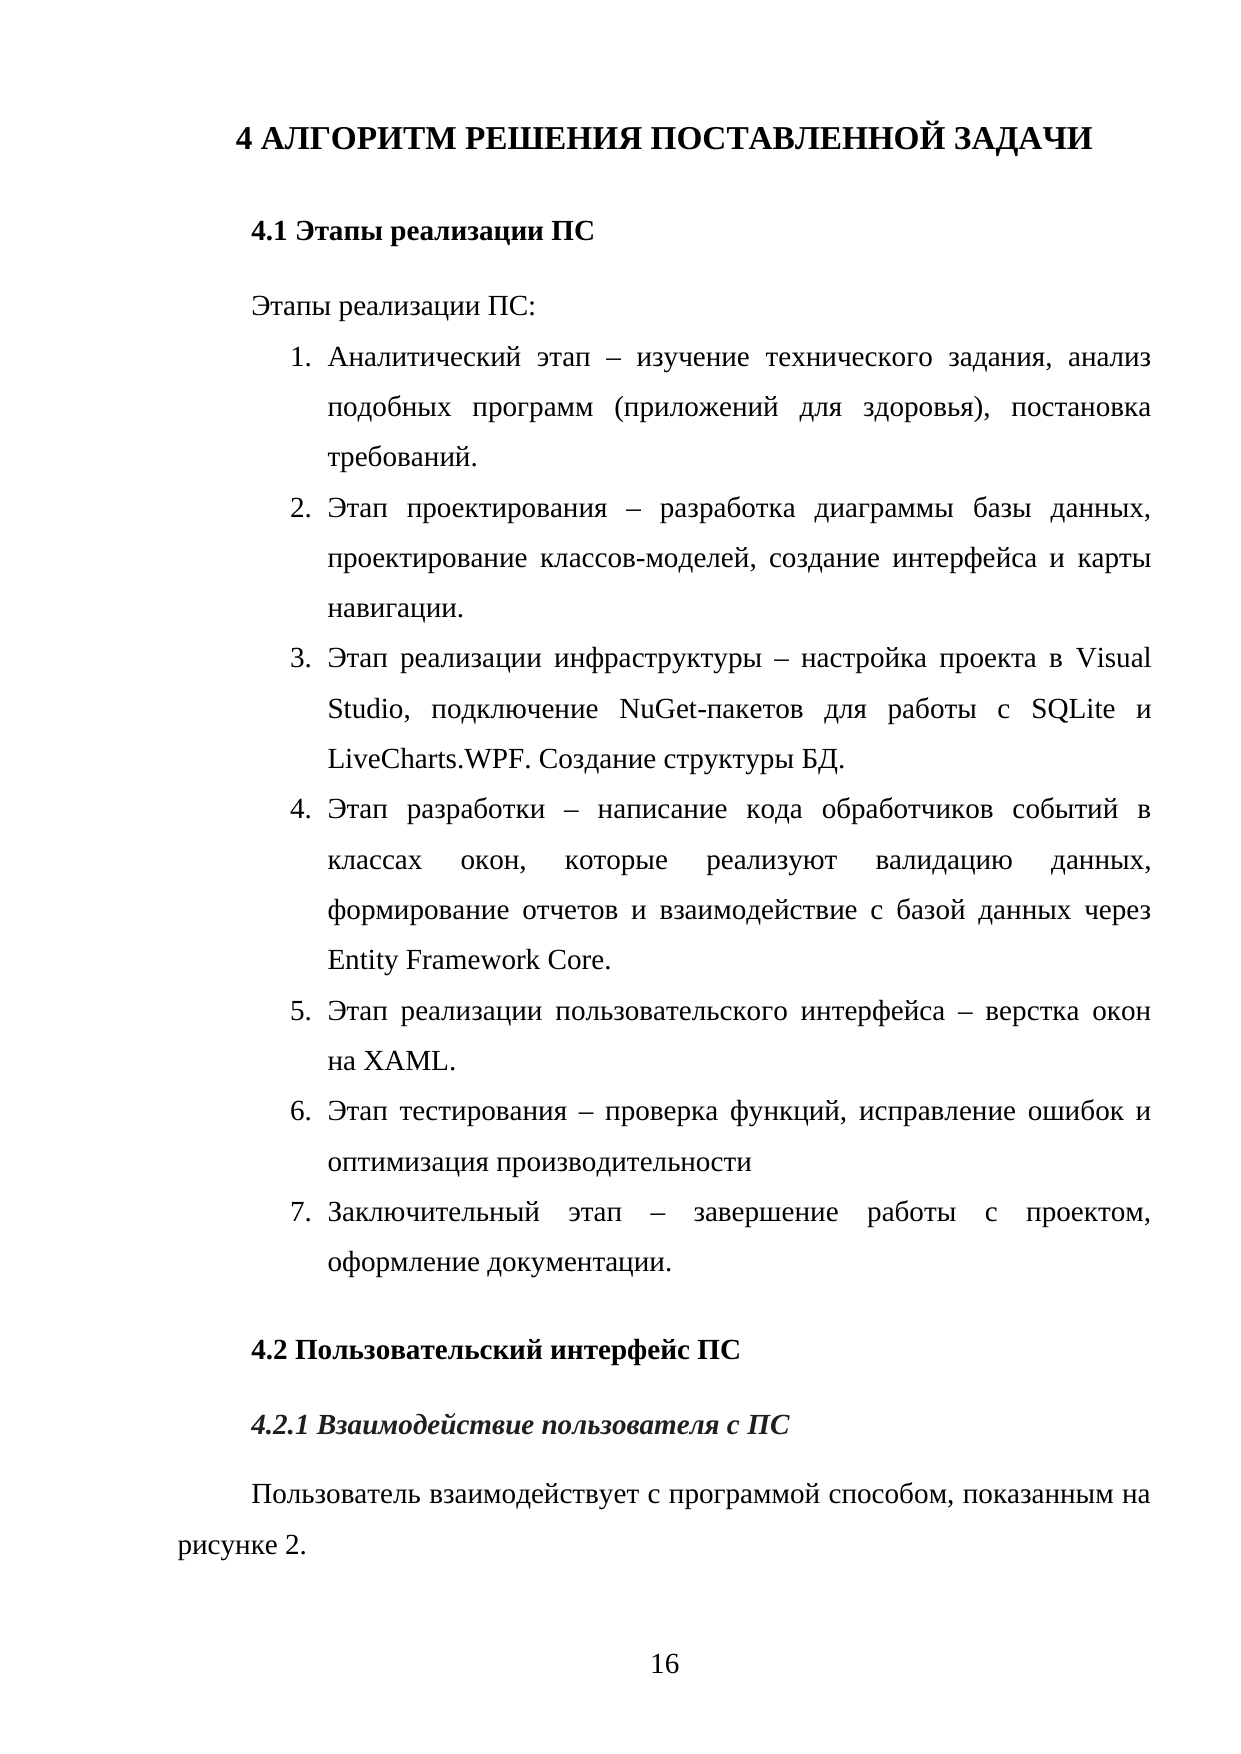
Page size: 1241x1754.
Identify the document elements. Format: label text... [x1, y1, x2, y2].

list Этап проектирования – разработка диаграммы базы данных, проектирование классов-моделей, создание интерфейса и карты навигации. [290, 490, 1152, 624]
list Этап реализации инфраструктуры – настройка проекта в Visual Studio, подключение NuGet-пакетов для работы с SQLite и LiveCharts.WPF. Создание структуры БД. [290, 641, 1152, 775]
subtitle 4.2.1 Взаимодействие пользователя с ПС [177, 1407, 1152, 1441]
list Заключительный этап – завершение работы с проектом, оформление документации. [290, 1194, 1152, 1278]
subtitle 4 АЛГОРИТМ РЕШЕНИЯ ПОСТАВЛЕННОЙ ЗАДАЧИ [177, 118, 1152, 156]
text Этапы реализации ПС: [177, 288, 1152, 322]
list Этап реализации пользовательского интерфейса – верстка окон на XAML. [290, 993, 1152, 1077]
list Аналитический этап – изучение технического задания, анализ подобных программ (приложений для здоровья), постановка требований. [290, 339, 1152, 473]
list Этап разработки – написание кода обработчиков событий в классах окон, которые реализуют валидацию данных, формирование отчетов и взаимодействие с базой данных через Entity Framework Core. [290, 792, 1152, 976]
subtitle 4.1 Этапы реализации ПС [177, 213, 1152, 247]
text Пользователь взаимодействует с программой способом, показанным на рисунке 2. [177, 1477, 1152, 1560]
subtitle 4.2 Пользовательский интерфейс ПС [177, 1332, 1152, 1366]
list Этап тестирования – проверка функций, исправление ошибок и оптимизация производительности [290, 1093, 1152, 1177]
